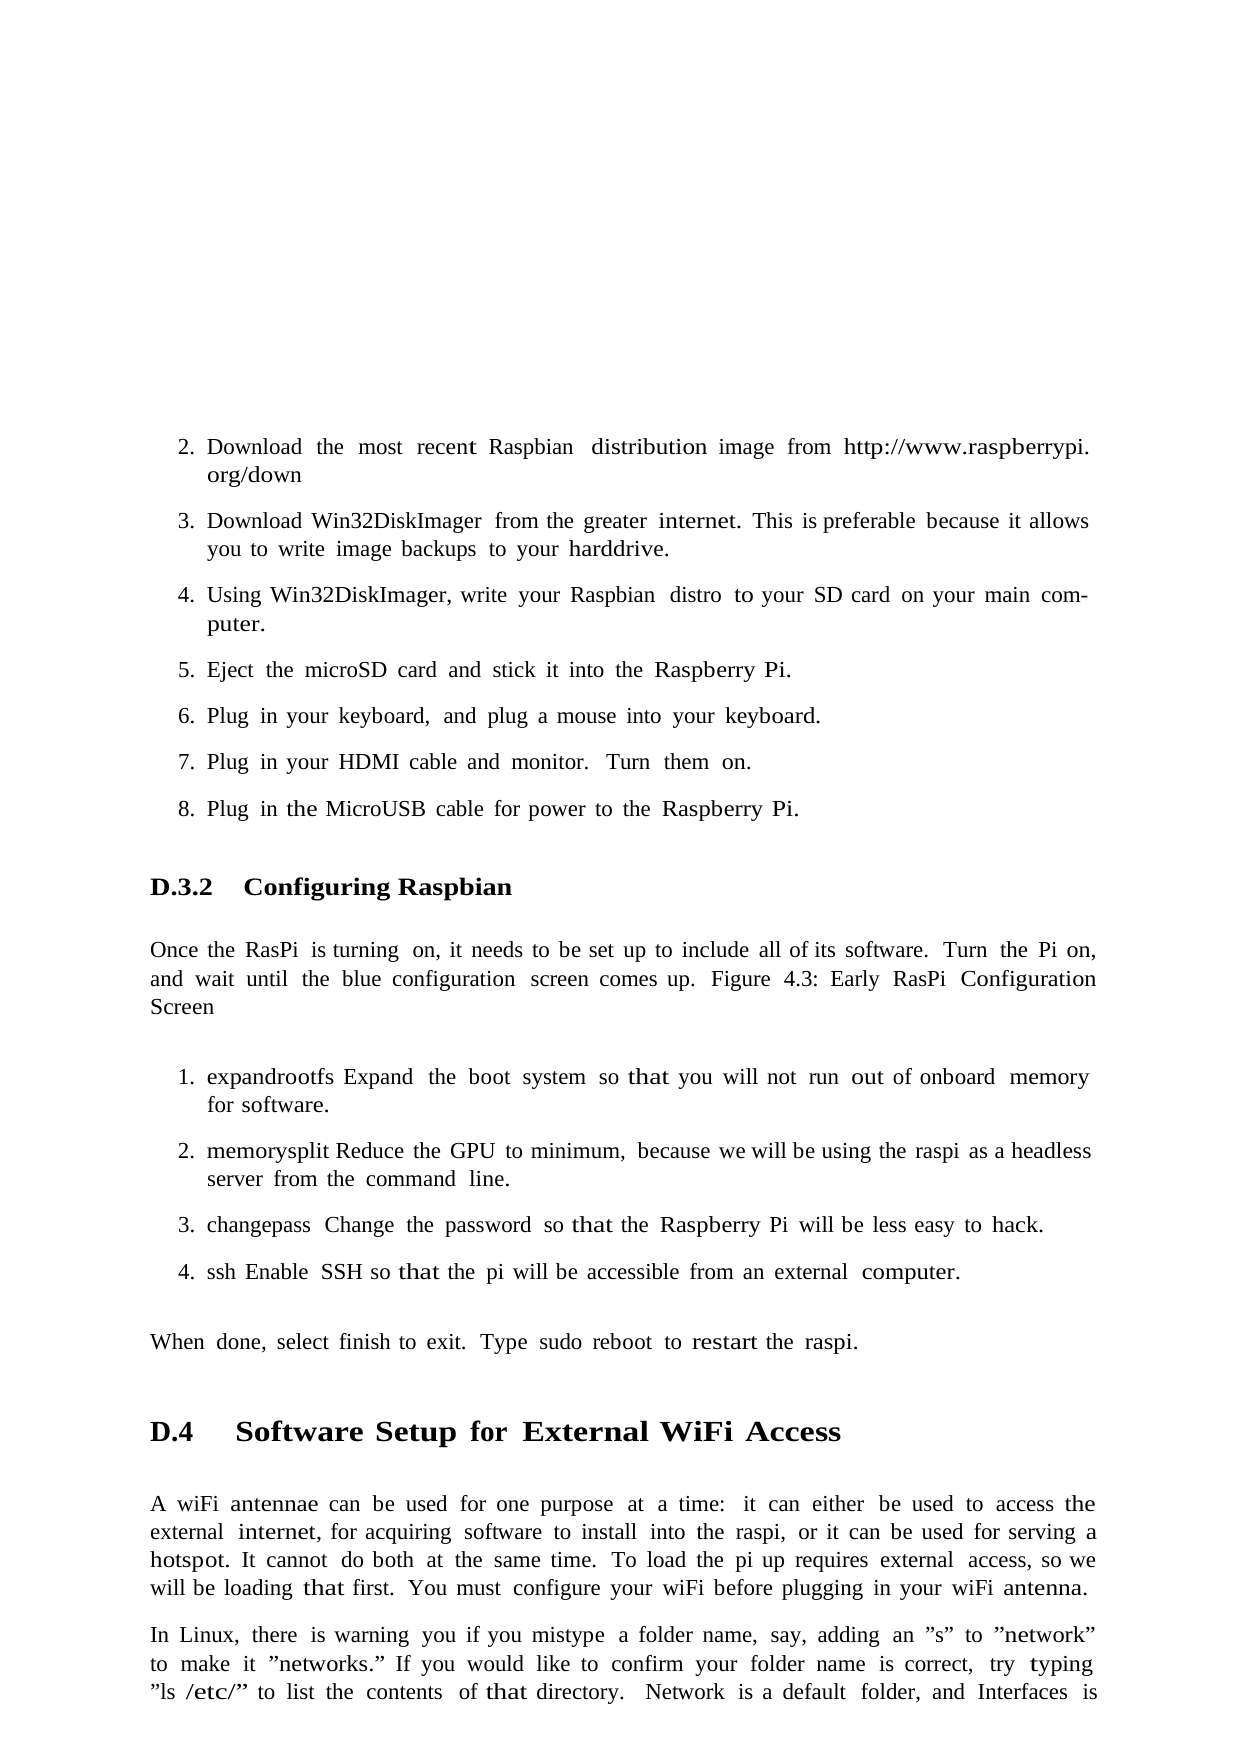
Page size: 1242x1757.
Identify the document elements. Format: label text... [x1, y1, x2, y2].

text A wiFi antennae can be used for one purpose at a time: it can either be used to access the external internet, for acquiring software to install into the raspi, or it can be used for serving a hotspot. It cannot do both at the same time. To load the pi up requires external access, so we will be loading that first. You must configure your wiFi before plugging in your wiFi antenna. [150, 1490, 1098, 1600]
text 2. memorysplit Reduce the GPU to minimum, because we will be using the raspi as a headless server from the command line. [178, 1137, 1098, 1192]
text 3. changepass Change the password so that the Raspberry Pi will be less easy to hack. [178, 1212, 1106, 1238]
text 4. Using Win32DiskImager, write your Raspbian distro to your SD card on your main com- puter. [178, 582, 1098, 636]
text 2. Download the most recent Raspbian distribution image from http://www.raspberrypi. org/down [178, 433, 1098, 487]
text 6. Plug in your keyboard, and plug a mouse into your keyboard. [178, 702, 1106, 728]
text Once the RasPi is turning on, it needs to be set up to include all of its software. Turn the Pi on, and wait until the blue configuration screen comes up. Figure 4.3: Early RasPi Configuration Screen [150, 936, 1098, 1019]
text to make it ”networks.” If you would like to confirm your folder name is correct, try typing [150, 1650, 1097, 1676]
text D.4 Software Setup for External WiFi Access [150, 1414, 848, 1447]
text 1. expandrootfs Expand the boot system so that you will not run out of onboard memory for software. [178, 1063, 1098, 1117]
text 3. Download Win32DiskImager from the greater internet. This is preferable because it allows you to write image backups to your harddrive. [178, 507, 1098, 562]
text In Linux, there is warning you if you mistype a folder name, say, adding an ”s” to ”network” [150, 1621, 1098, 1648]
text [150, 1678, 1098, 1704]
text 8. Plug in the MicroUSB cable for power to the Raspberry Pi. [178, 794, 1106, 821]
text 5. Eject the microSD card and stick it into the Raspberry Pi. [178, 656, 1106, 682]
text 7. Plug in your HDMI cable and monitor. Turn them on. [178, 748, 1106, 775]
text 4. ssh Enable SSH so that the pi will be accessible from an external computer. When done, select finish to exit. Type sudo reboot to restart the raspi. [150, 1258, 969, 1354]
text D.3.2 Configuring Raspbian [150, 872, 516, 901]
